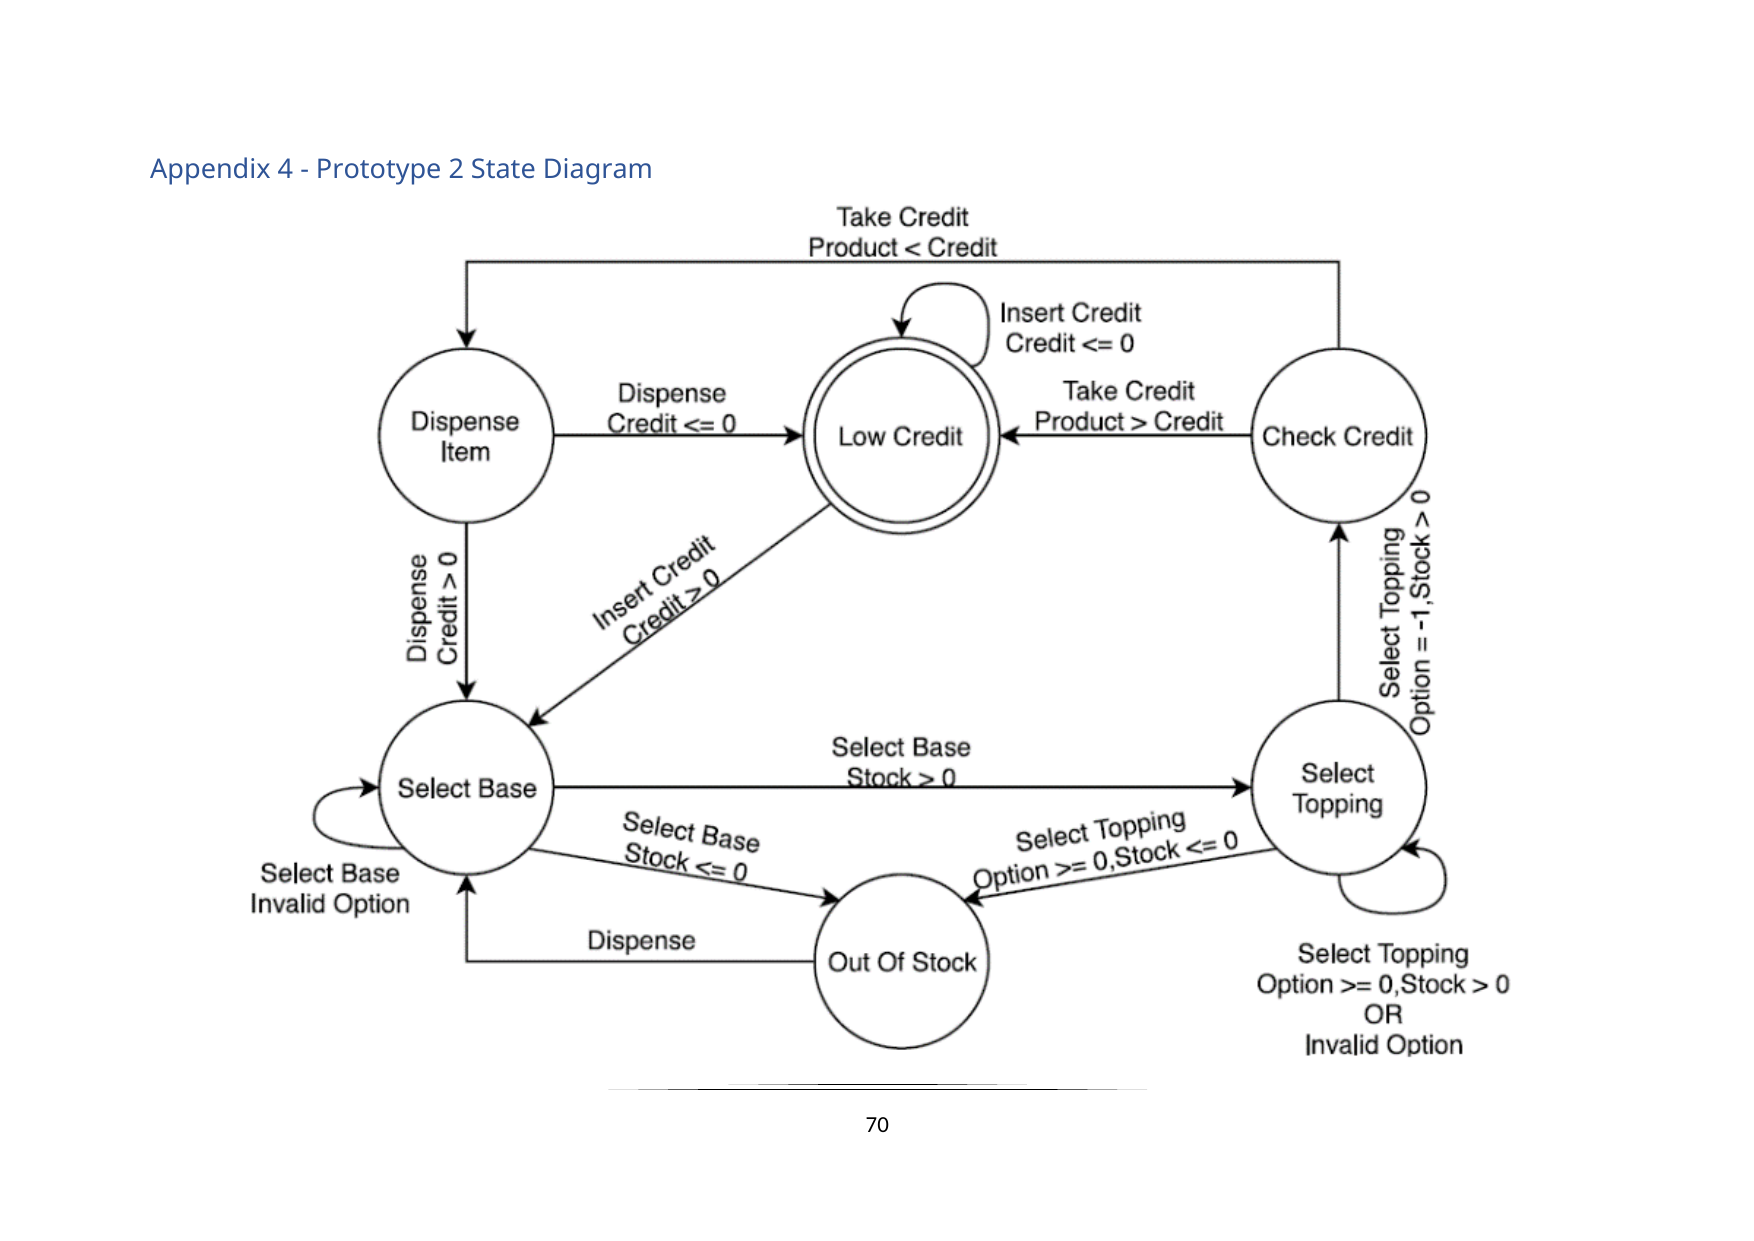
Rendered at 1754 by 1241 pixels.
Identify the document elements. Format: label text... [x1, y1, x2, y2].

subtitle Appendix 4 - Prototype 2 State Diagram [150, 150, 1604, 187]
picture [233, 194, 1520, 1082]
